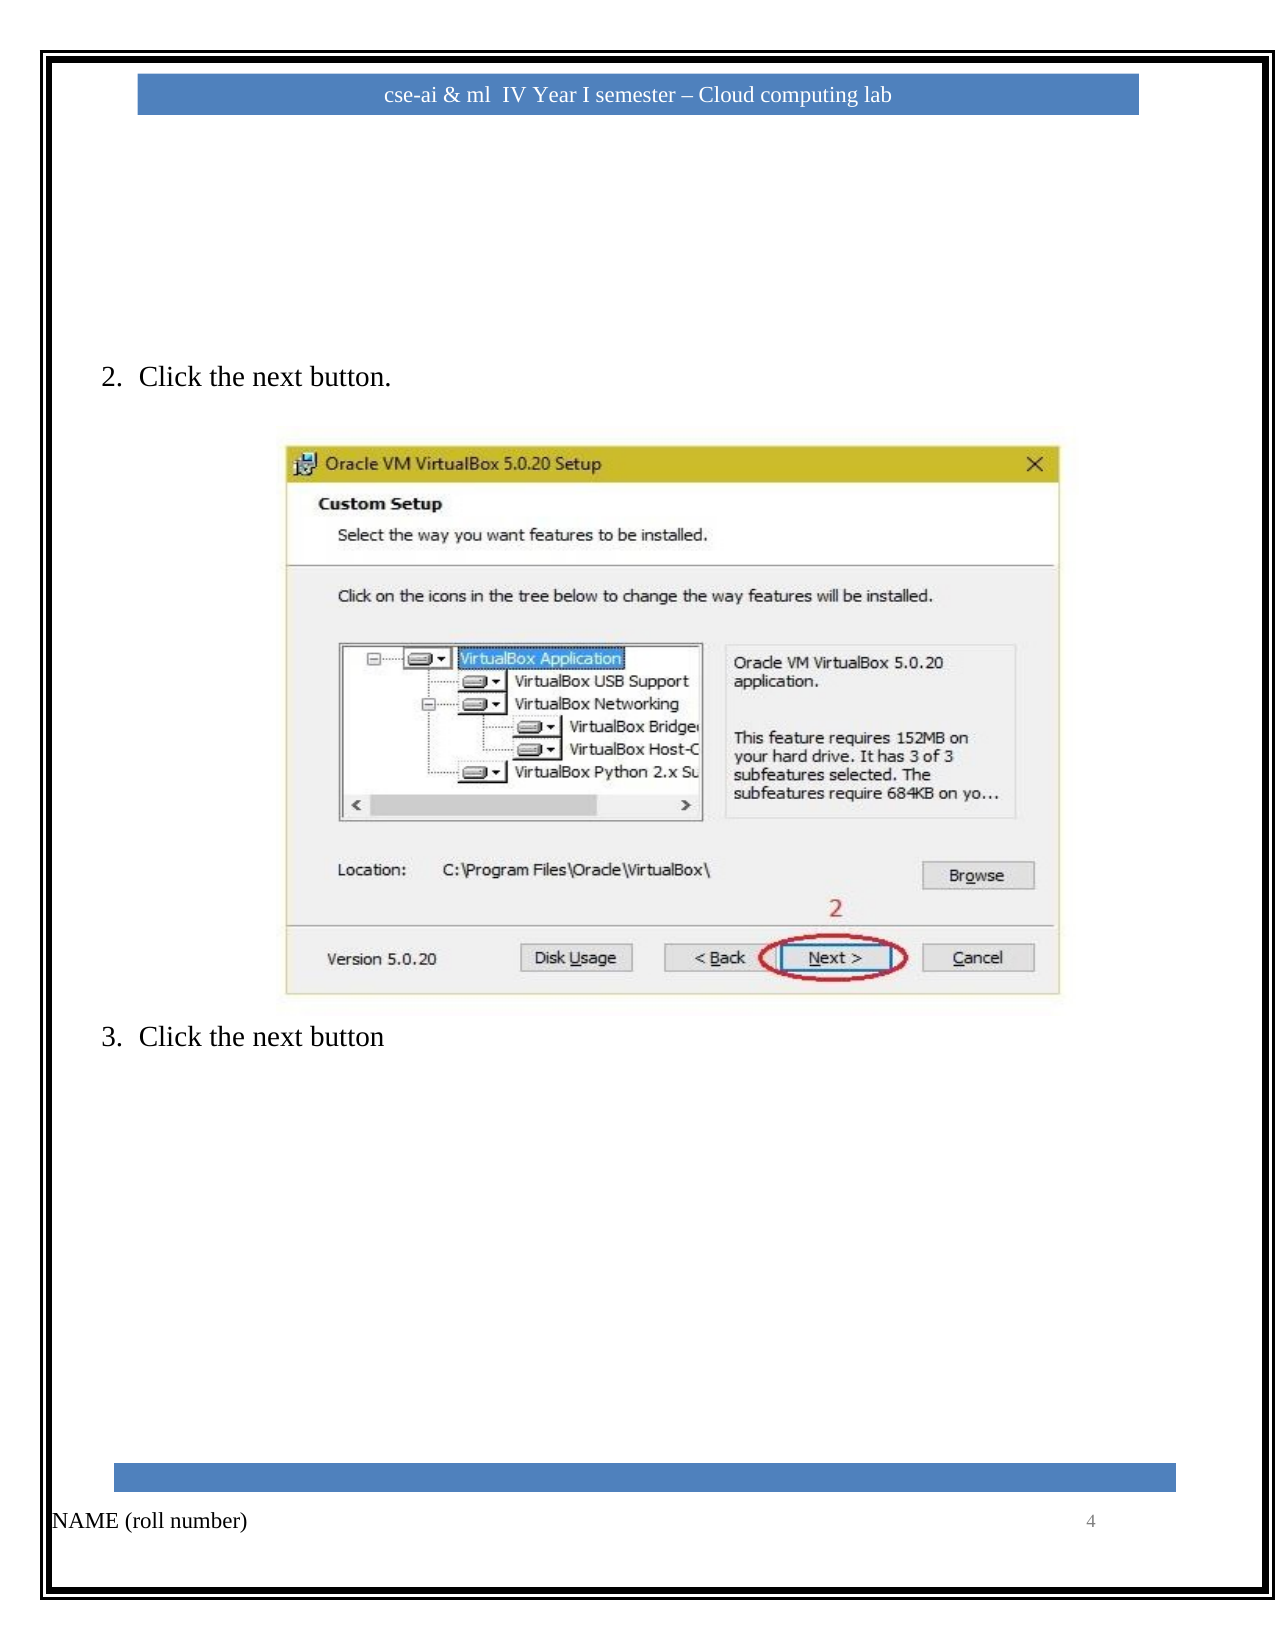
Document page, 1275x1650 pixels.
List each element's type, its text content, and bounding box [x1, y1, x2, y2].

list Click the next button. [101, 359, 1262, 393]
list Click the next button [101, 1019, 1262, 1053]
picture [275, 426, 1079, 1016]
